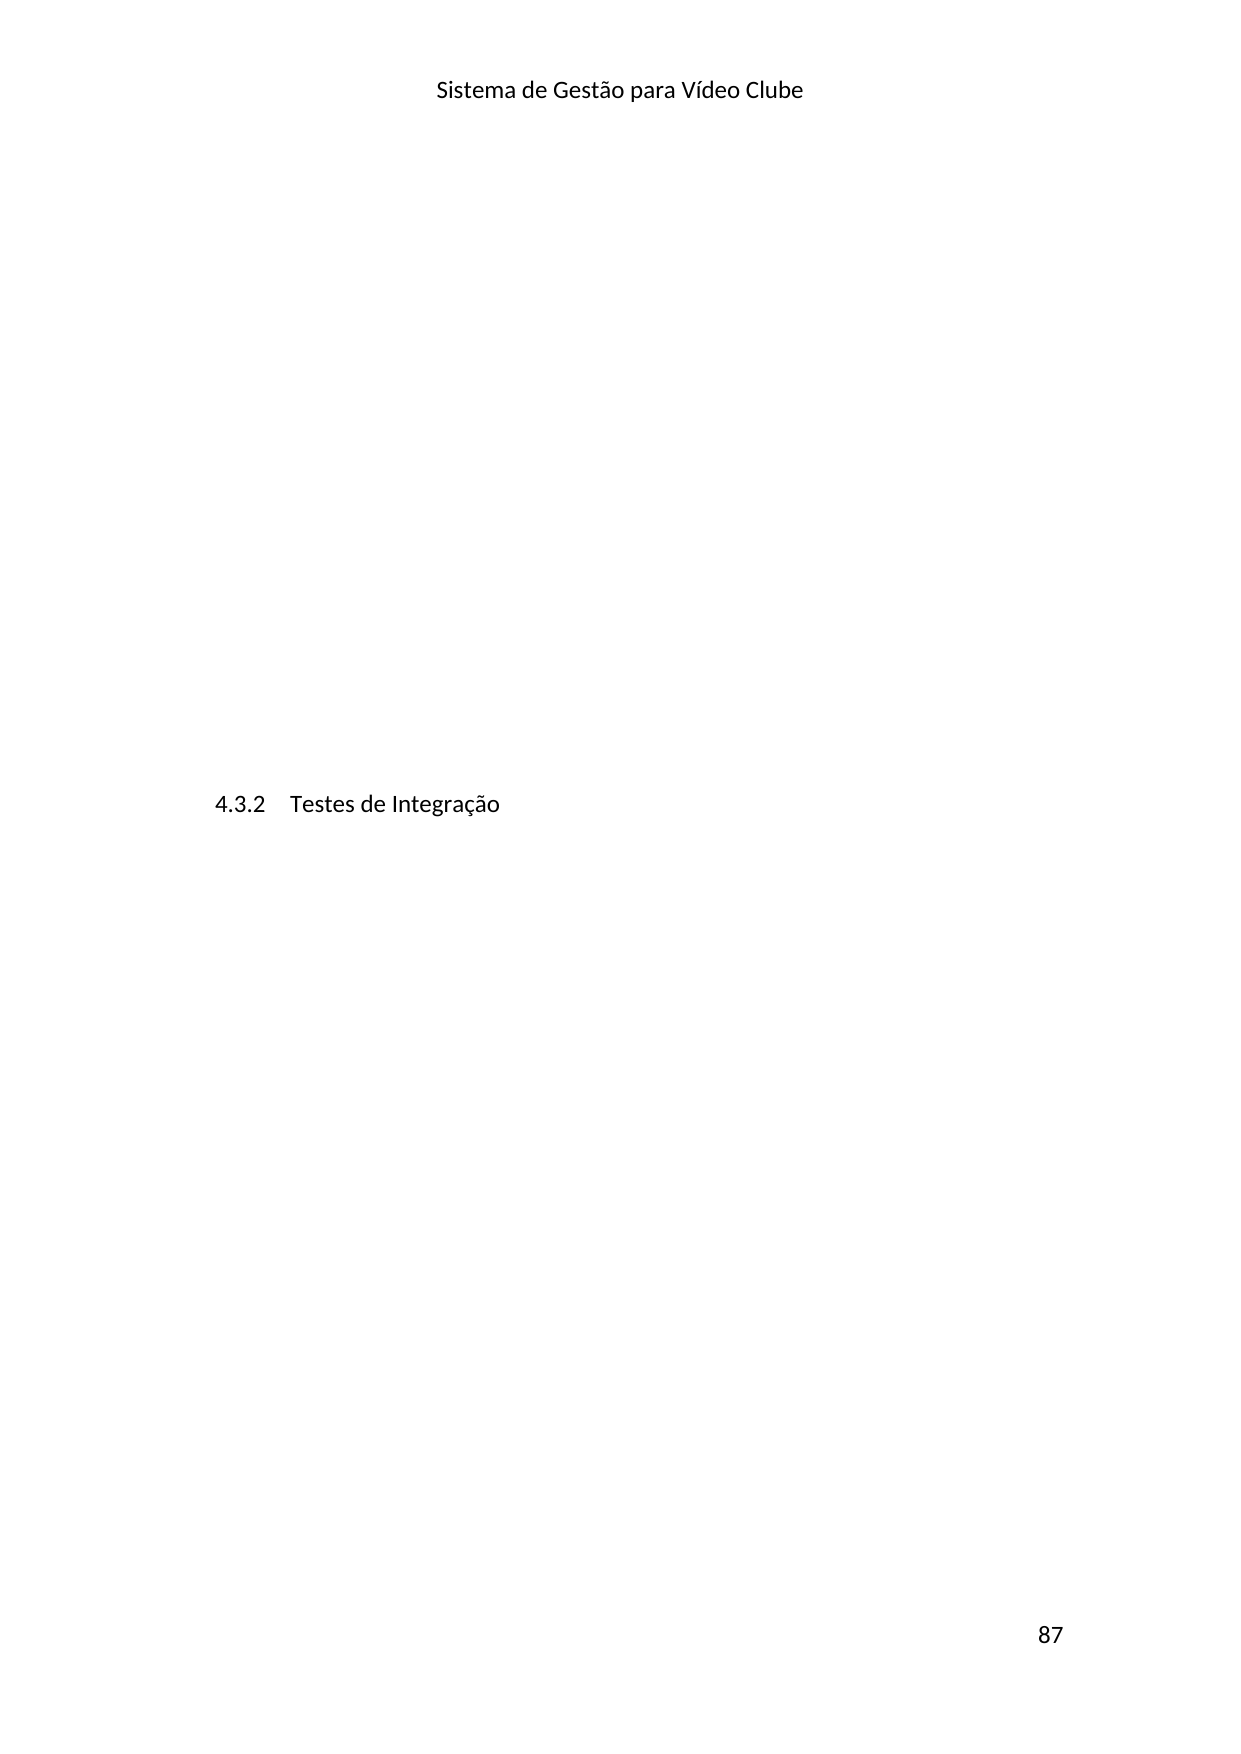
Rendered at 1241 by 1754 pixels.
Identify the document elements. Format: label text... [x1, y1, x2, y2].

list Testes de Integração [215, 788, 1063, 819]
